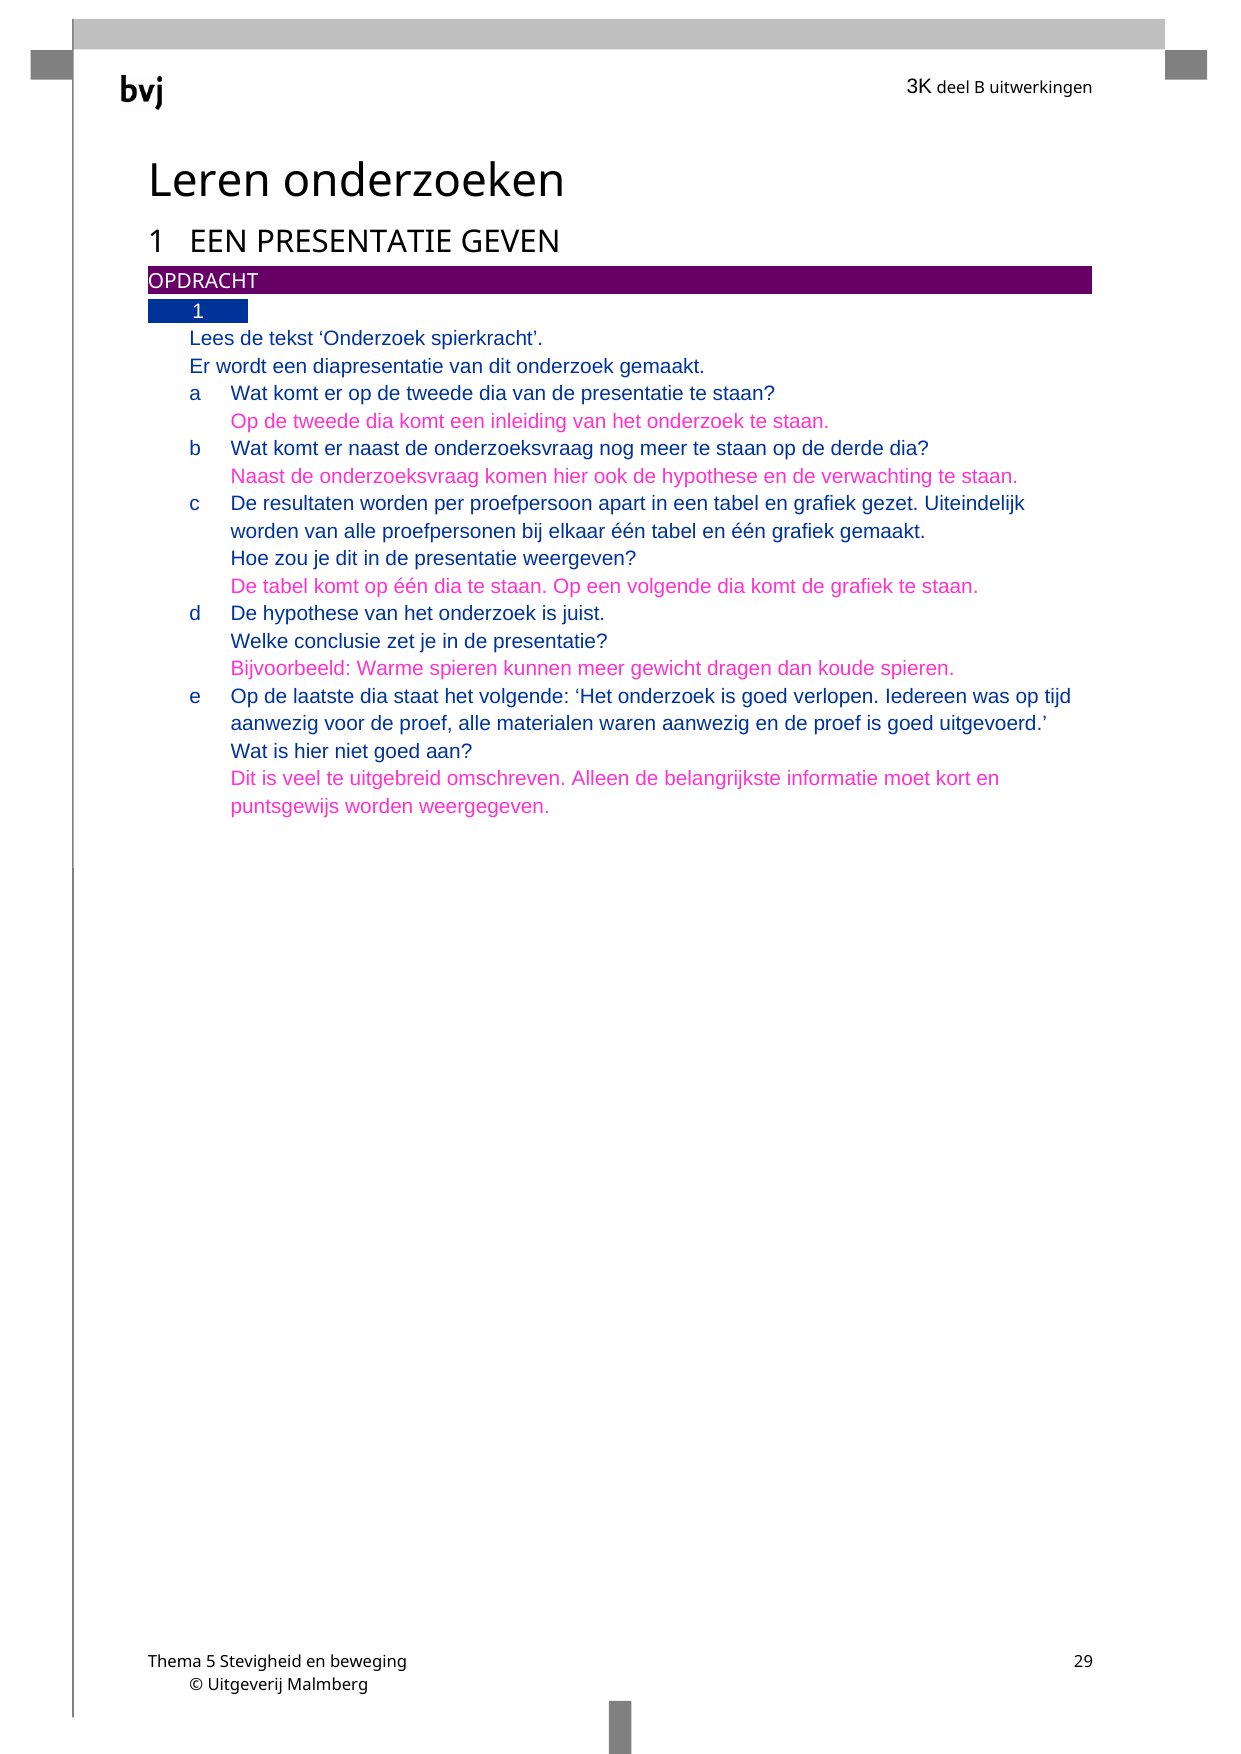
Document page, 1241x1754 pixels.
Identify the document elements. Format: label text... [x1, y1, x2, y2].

text c De resultaten worden per proefpersoon apart in een tabel en grafiek gezet. Uiteindelijk worden van alle proefpersonen bij elkaar één tabel en één grafiek gemaakt. [189, 491, 1092, 543]
text Er wordt een diapresentatie van dit onderzoek gemaakt. [189, 354, 1092, 378]
text Lees de tekst ‘Onderzoek spierkracht’. [189, 326, 1092, 350]
text OPDRACHT [148, 266, 1092, 294]
text Hoe zou je dit in de presentatie weergeven? [230, 546, 1092, 570]
text Wat is hier niet goed aan? [230, 739, 1092, 763]
text 1 EEN PRESENTATIE GEVEN [148, 219, 1092, 262]
text Bijvoorbeeld: Warme spieren kunnen meer gewicht dragen dan koude spieren. [230, 656, 1092, 680]
text Op de tweede dia komt een inleiding van het onderzoek te staan. [230, 409, 1092, 433]
picture [121, 75, 162, 110]
text b Wat komt er naast de onderzoeksvraag nog meer te staan op de derde dia? [189, 436, 1092, 460]
text Dit is veel te uitgebreid omschreven. Alleen de belangrijkste informatie moet kort en puntsgewijs worden weergegeven. [230, 766, 1092, 818]
text De tabel komt op één dia te staan. Op een volgende dia komt de grafiek te staan. [230, 574, 1092, 598]
text Naast de onderzoeksvraag komen hier ook de hypothese en de verwachting te staan. [230, 464, 1092, 488]
text e Op de laatste dia staat het volgende: ‘Het onderzoek is goed verlopen. Iedereen was op tijd aanwezig voor de proef, alle materialen waren aanwezig en de proef is goed uitgevoerd.’ [189, 684, 1092, 735]
text Welke conclusie zet je in de presentatie? [230, 629, 1092, 653]
text a Wat komt er op de tweede dia van de presentatie te staan? [189, 381, 1092, 405]
text 1 [148, 299, 248, 323]
text Leren onderzoeken [148, 148, 1092, 210]
text d De hypothese van het onderzoek is juist. [189, 601, 1092, 625]
